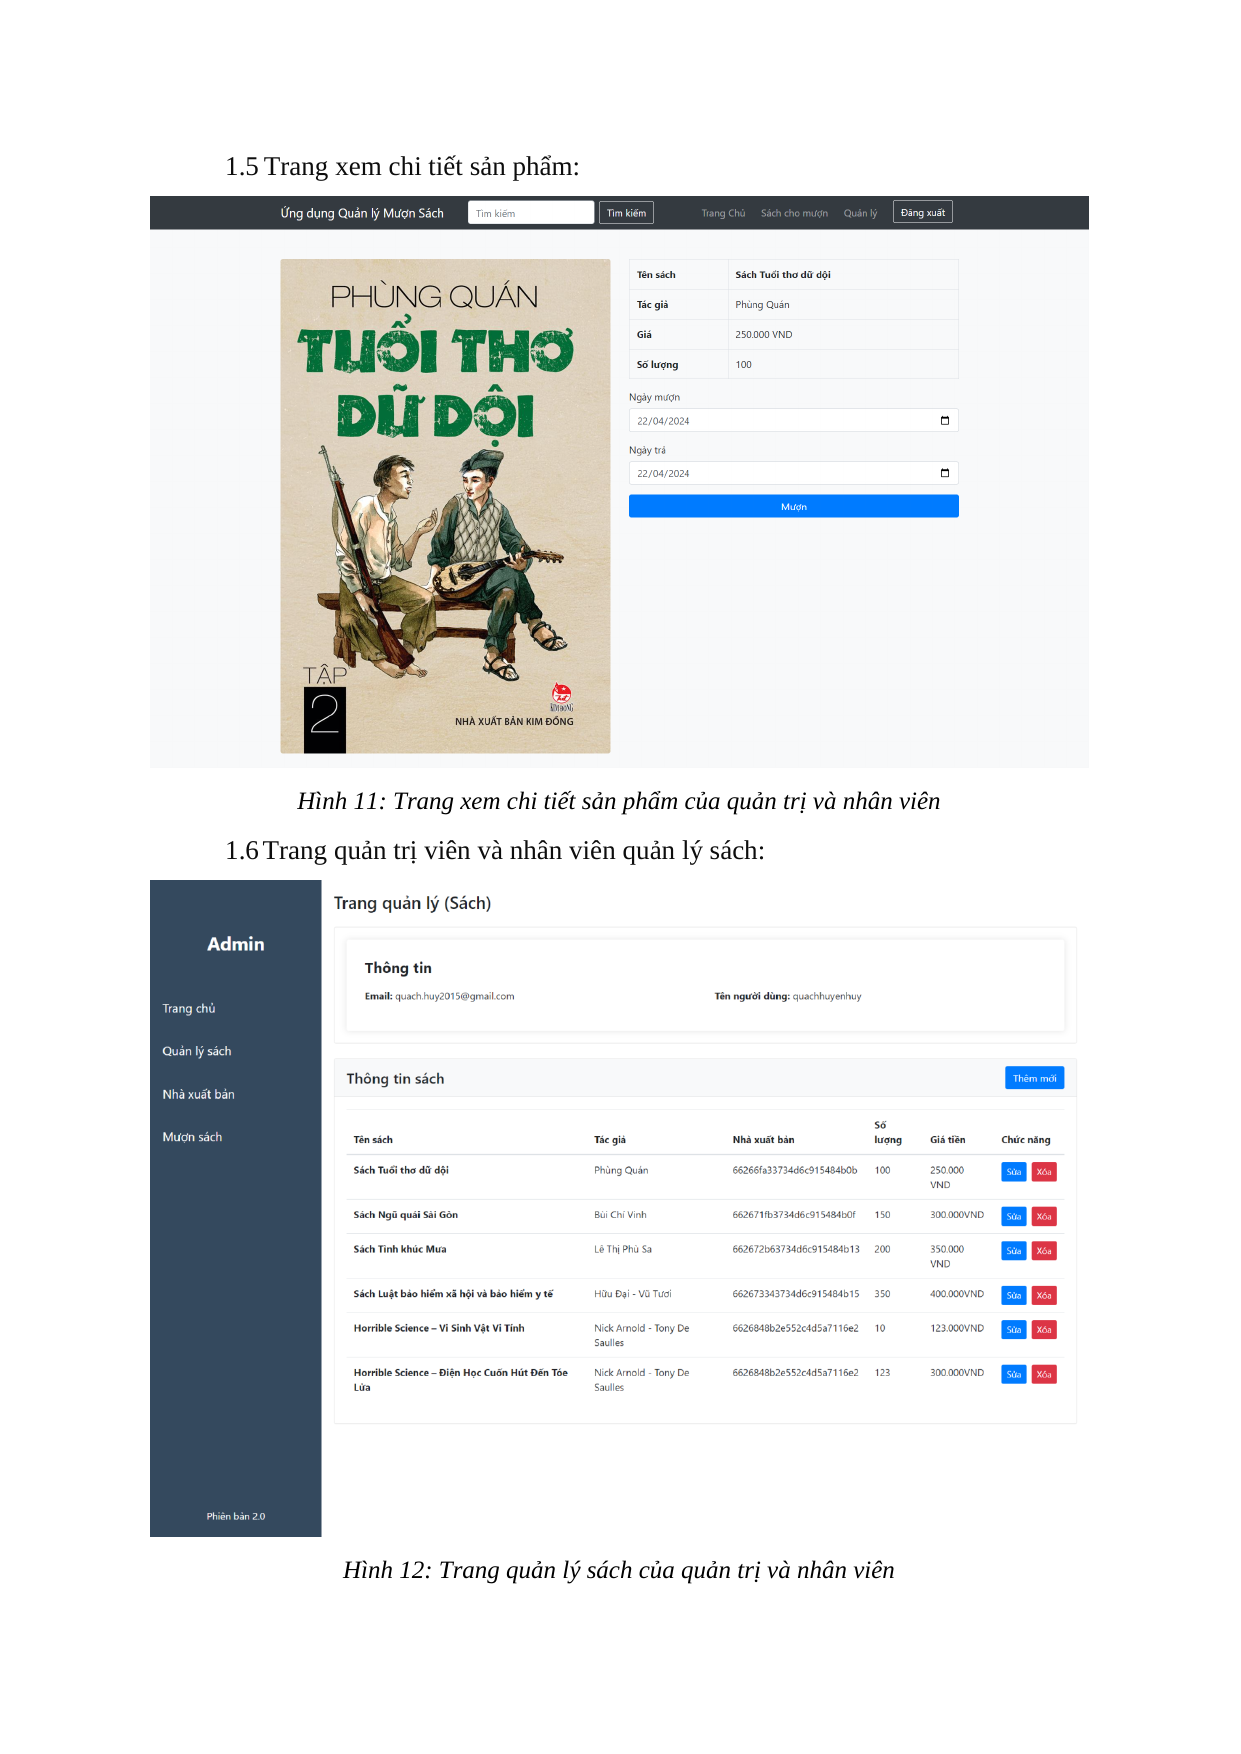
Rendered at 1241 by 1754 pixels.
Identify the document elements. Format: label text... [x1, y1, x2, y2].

picture [150, 880, 1089, 1537]
subtitle Trang quản trị viên và nhân viên quản lý sách: [225, 834, 1090, 865]
list Hình 11: Trang xem chi tiết sản phẩm của quản trị và nhân viên [150, 786, 1090, 815]
subtitle Trang xem chi tiết sản phẩm: [225, 150, 1090, 181]
picture [150, 196, 1089, 768]
text Hình 12: Trang quản lý sách của quản trị và nhân viên [150, 1555, 1090, 1584]
